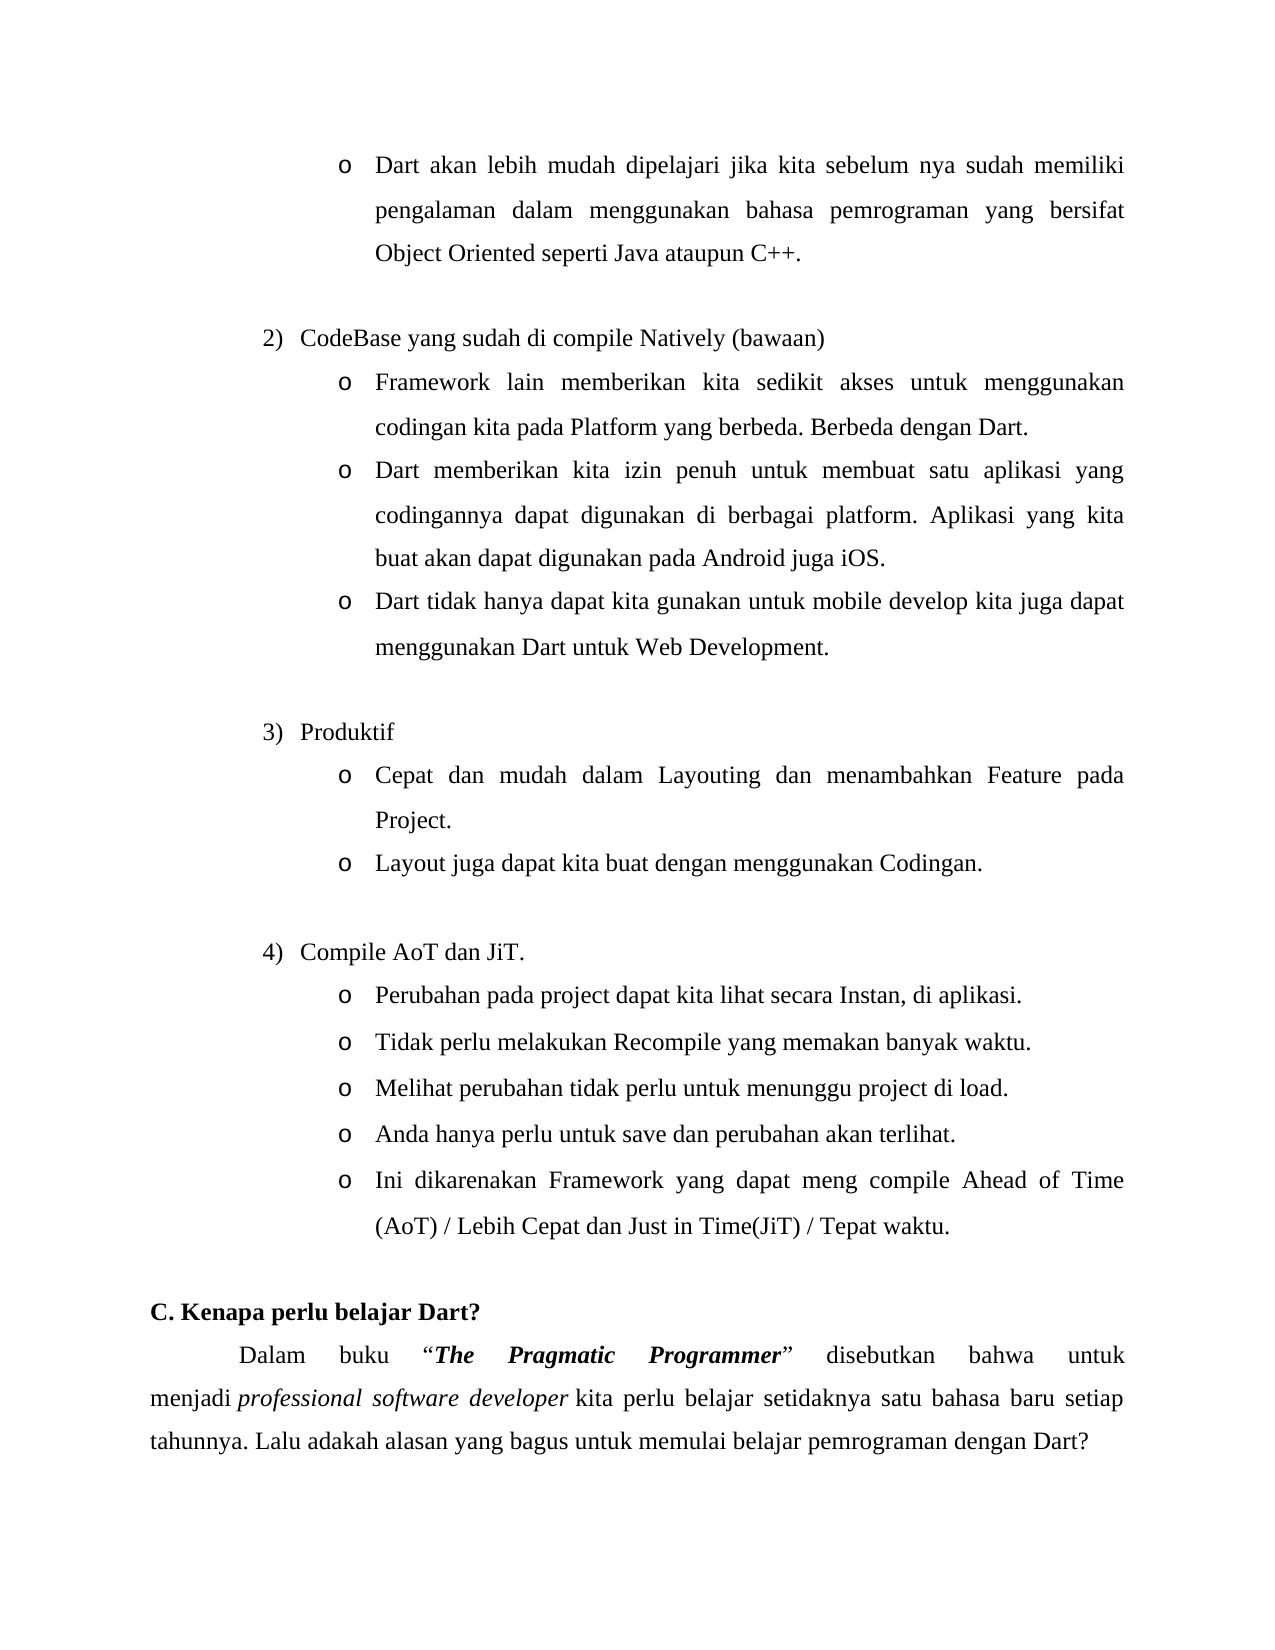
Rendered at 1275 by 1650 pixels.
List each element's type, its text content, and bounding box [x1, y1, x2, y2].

list Tidak perlu melakukan Recompile yang memakan banyak waktu. [337, 1027, 1125, 1058]
list Layout juga dapat kita buat dengan menggunakan Codingan. [337, 848, 1125, 879]
list Perubahan pada project dapat kita lihat secara Instan, di aplikasi. [337, 981, 1125, 1011]
list Ini dikarenakan Framework yang dapat meng compile Ahead of Time (AoT) / Lebih Cepat dan Just in Time(JiT) / Tepat waktu. [337, 1166, 1125, 1239]
list Anda hanya perlu untuk save dan perubahan akan terlihat. [337, 1119, 1125, 1150]
list Dart memberikan kita izin penuh untuk membuat satu aplikasi yang codingannya dapat digunakan di berbagai platform. Aplikasi yang kita buat akan dapat digunakan pada Android juga iOS. [337, 455, 1125, 572]
text C. Kenapa perlu belajar Dart? [150, 1297, 1125, 1326]
list Compile AoT dan JiT. [262, 937, 1125, 966]
list Cepat dan mudah dalam Layouting dan menambahkan Feature pada Project. [337, 760, 1125, 834]
list Dart tidak hanya dapat kita gunakan untuk mobile develop kita juga dapat menggunakan Dart untuk Web Development. [337, 586, 1125, 660]
list Dart akan lebih mudah dipelajari jika kita sebelum nya sudah memiliki pengalaman dalam menggunakan bahasa pemrograman yang bersifat Object Oriented seperti Java ataupun C++. [337, 150, 1125, 267]
list CodeBase yang sudah di compile Natively (bawaan) [262, 323, 1125, 352]
list Framework lain memberikan kita sedikit akses untuk menggunakan codingan kita pada Platform yang berbeda. Berbeda dengan Dart. [337, 367, 1125, 441]
list Melihat perubahan tidak perlu untuk menunggu project di load. [337, 1073, 1125, 1104]
list Produktif [262, 717, 1125, 745]
text Dalam buku “The Pragmatic Programmer” disebutkan bahwa untuk menjadi professional software developer kita perlu belajar setidaknya satu bahasa baru setiap tahunnya. Lalu adakah alasan yang bagus untuk memulai belajar pemrograman dengan Dart? [150, 1340, 1125, 1455]
